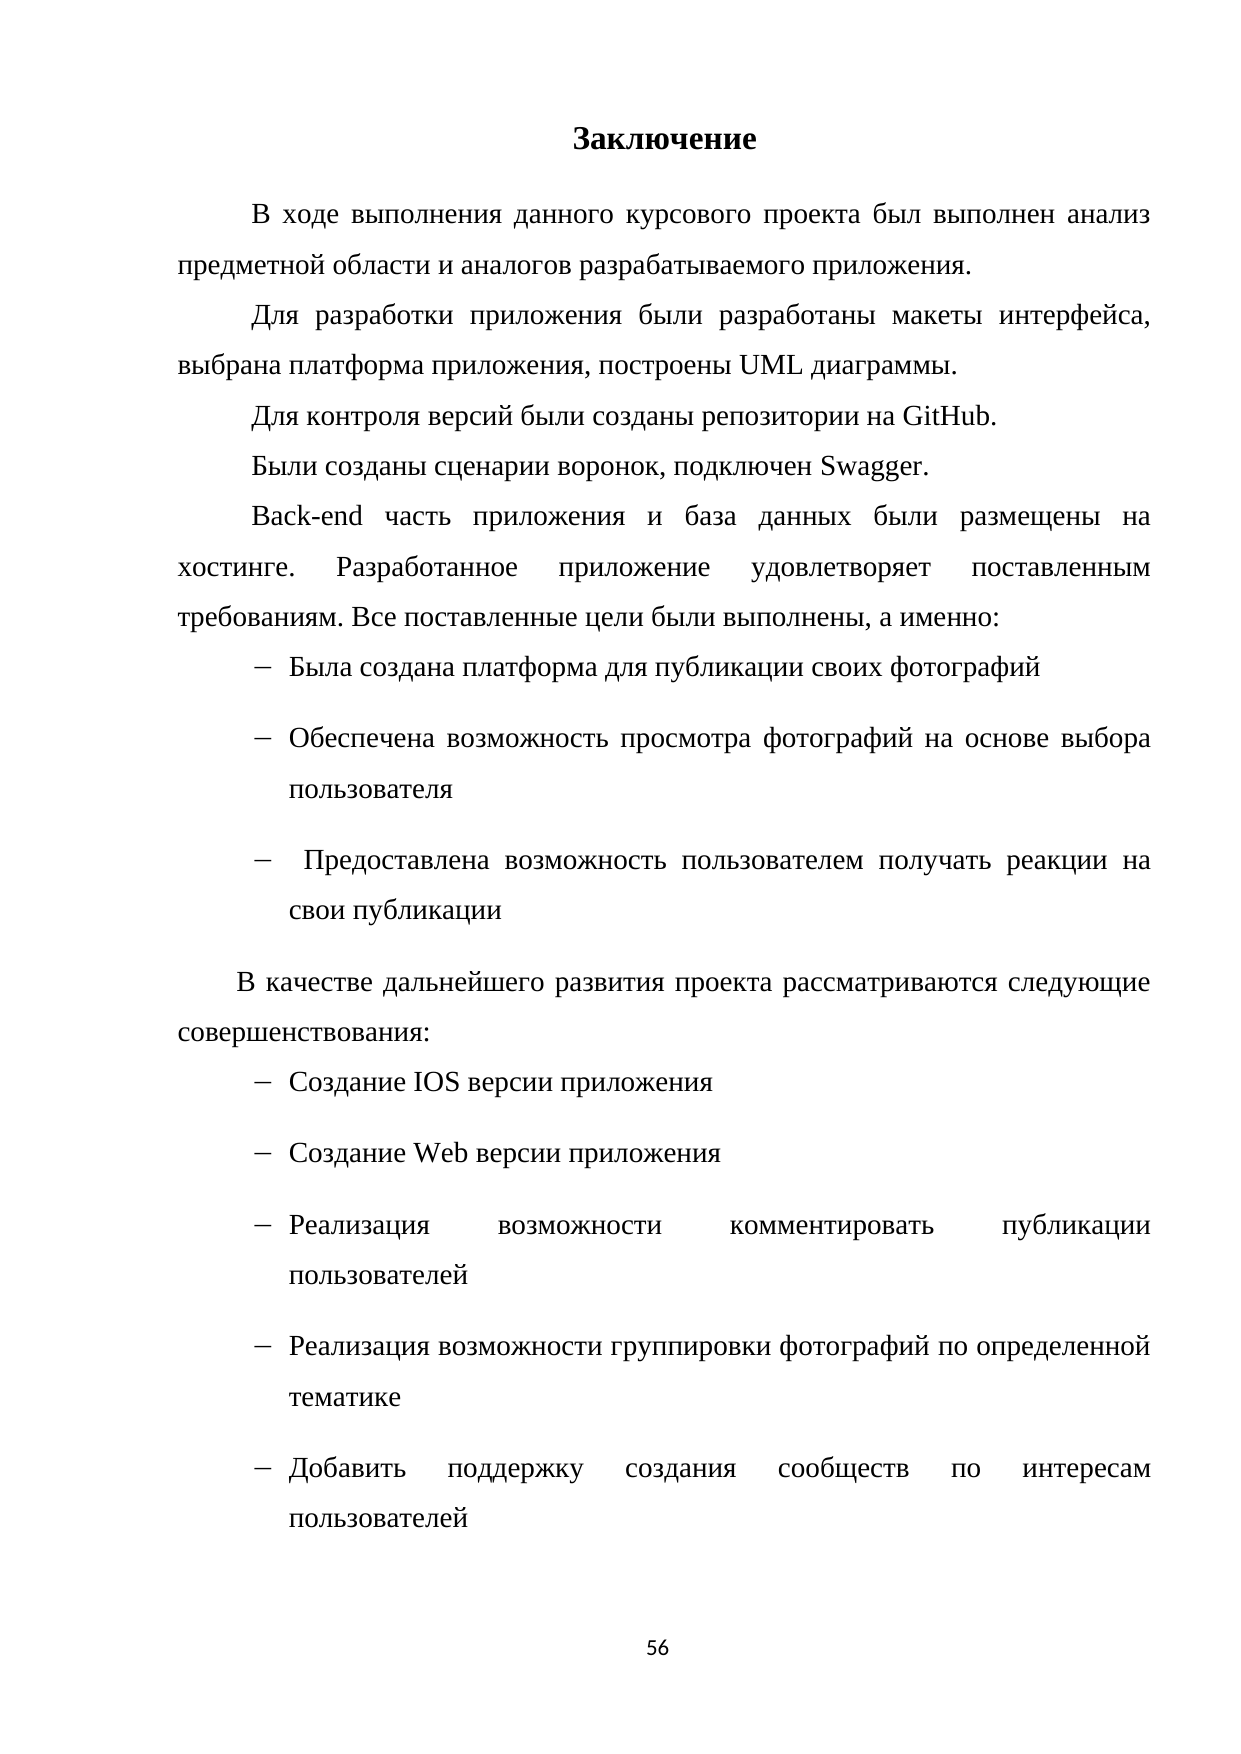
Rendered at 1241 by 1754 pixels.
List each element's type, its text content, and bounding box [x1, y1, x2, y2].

text Предоставлена возможность пользователем получать реакции на свои публикации [251, 842, 1152, 926]
text Реализация возможности группировки фотографий по определенной тематике [251, 1328, 1152, 1412]
text Заключение [177, 118, 1152, 156]
text Создание IOS версии приложения [251, 1064, 1152, 1098]
text Back-end часть приложения и база данных были размещены на хостинге. Разработанное приложение удовлетворяет поставленным требованиям. Все поставленные цели были выполнены, а именно: [177, 498, 1152, 632]
text Для разработки приложения были разработаны макеты интерфейса, выбрана платформа приложения, построены UML диаграммы. [177, 297, 1152, 381]
text Создание Web версии приложения [251, 1136, 1152, 1169]
text Была создана платформа для публикации своих фотографий [251, 649, 1152, 683]
text Обеспечена возможность просмотра фотографий на основе выбора пользователя [251, 721, 1152, 804]
text Были созданы сценарии воронок, подключен Swagger. [177, 448, 1152, 482]
text В качестве дальнейшего развития проекта рассматриваются следующие совершенствования: [177, 964, 1152, 1047]
text Добавить поддержку создания сообществ по интересам пользователей [251, 1450, 1152, 1534]
text В ходе выполнения данного курсового проекта был выполнен анализ предметной области и аналогов разрабатываемого приложения. [177, 196, 1152, 280]
text Для контроля версий были созданы репозитории на GitHub. [177, 398, 1152, 431]
text Реализация возможности комментировать публикации пользователей [251, 1207, 1152, 1291]
